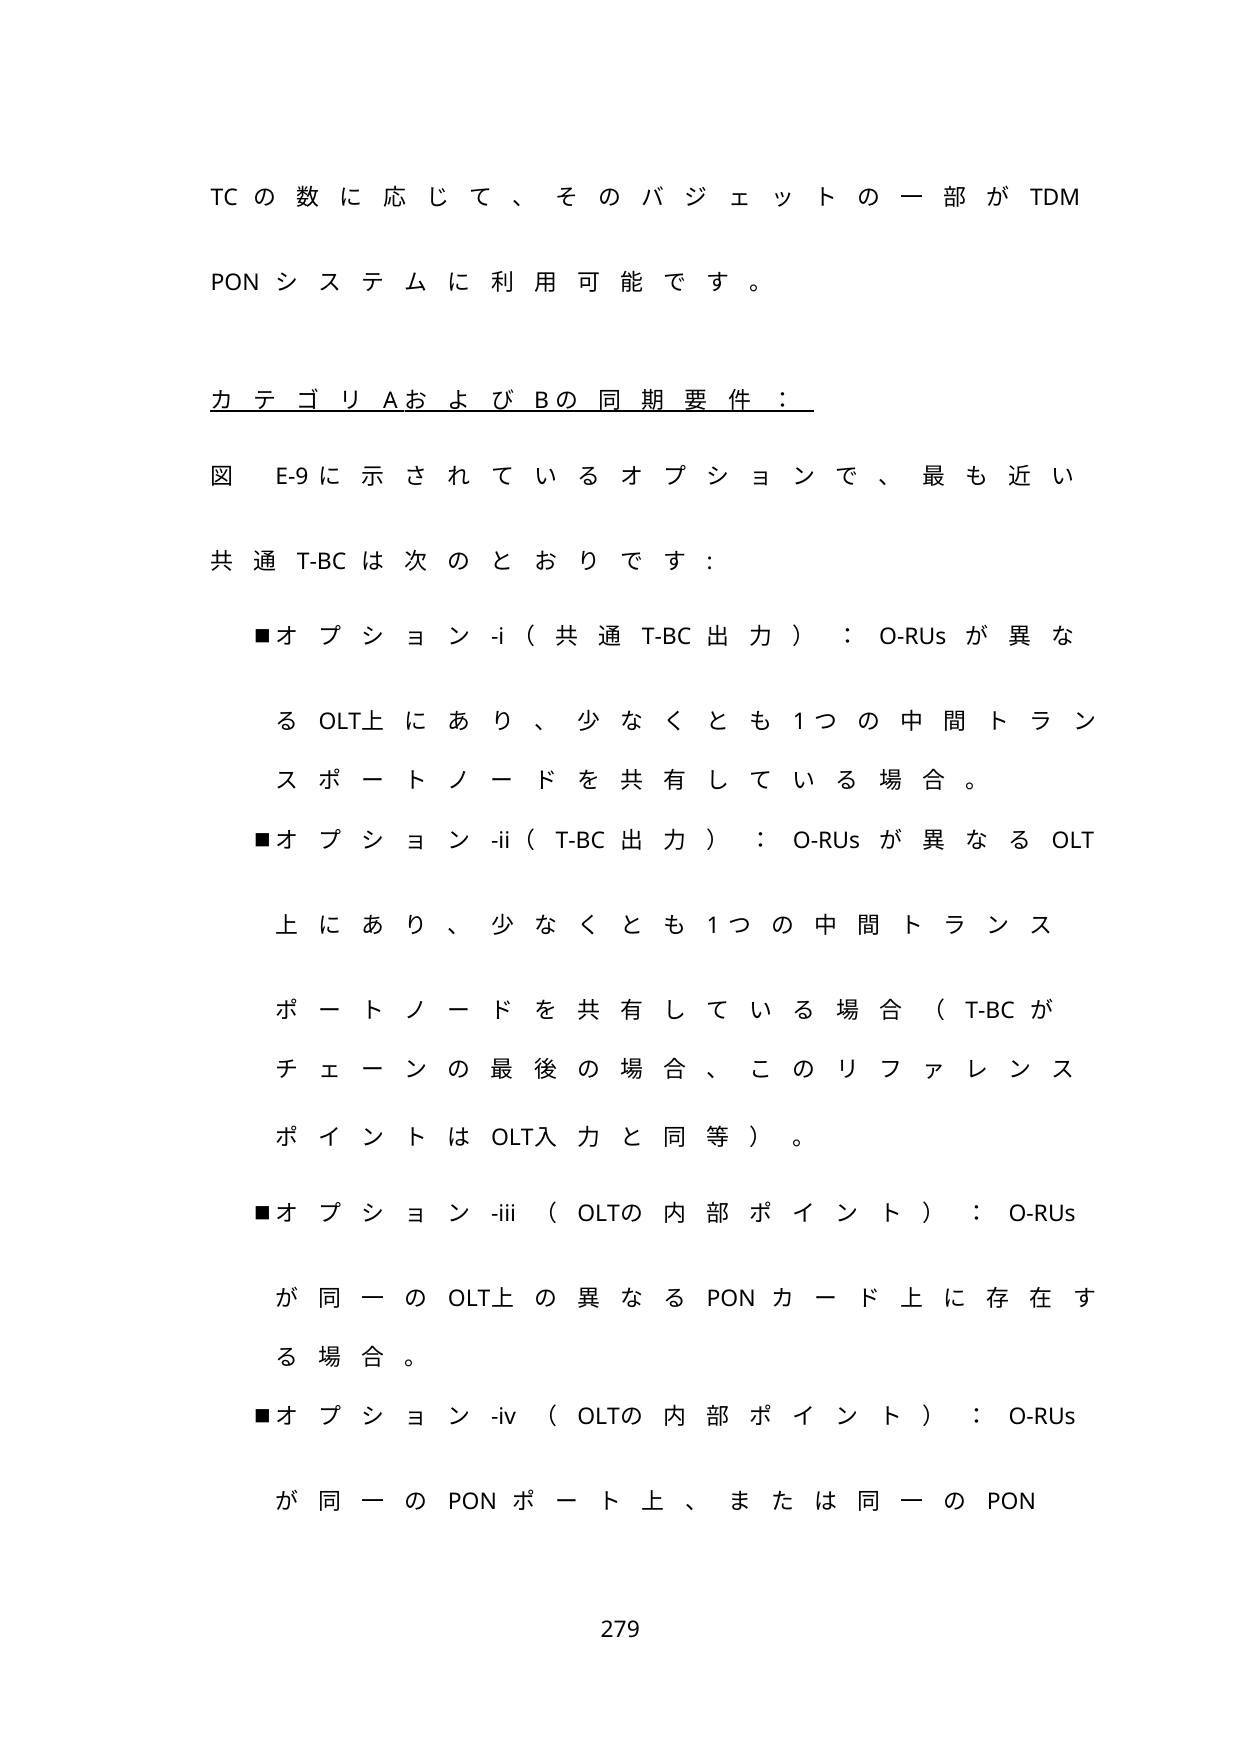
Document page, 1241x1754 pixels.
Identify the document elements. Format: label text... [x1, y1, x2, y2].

list オプション-iii（OLTの内部ポイント）：O-RUsが同一のOLT上の異なるPONカード上に存在する場合。 [234, 1178, 1116, 1372]
list オプション-ii（T-BC出力）：O-RUsが異なるOLT上にあり、少なくとも1つの中間トランスポートノードを共有している場合（T-BCがチェーンの最後の場合、このリファレンスポイントはOLT入力と同等）。 [234, 805, 1116, 1169]
text カテゴリAおよびBの同期要件： [192, 365, 1116, 432]
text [192, 162, 1116, 314]
text 図 E-9に示されているオプションで、最も近い共通T-BCは次のとおりです: [192, 441, 1116, 592]
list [234, 1381, 1116, 1533]
list オプション-i（共通T-BC出力）：O-RUsが異なるOLT上にあり、少なくとも1つの中間トランスポートノードを共有している場合。 [234, 602, 1116, 796]
